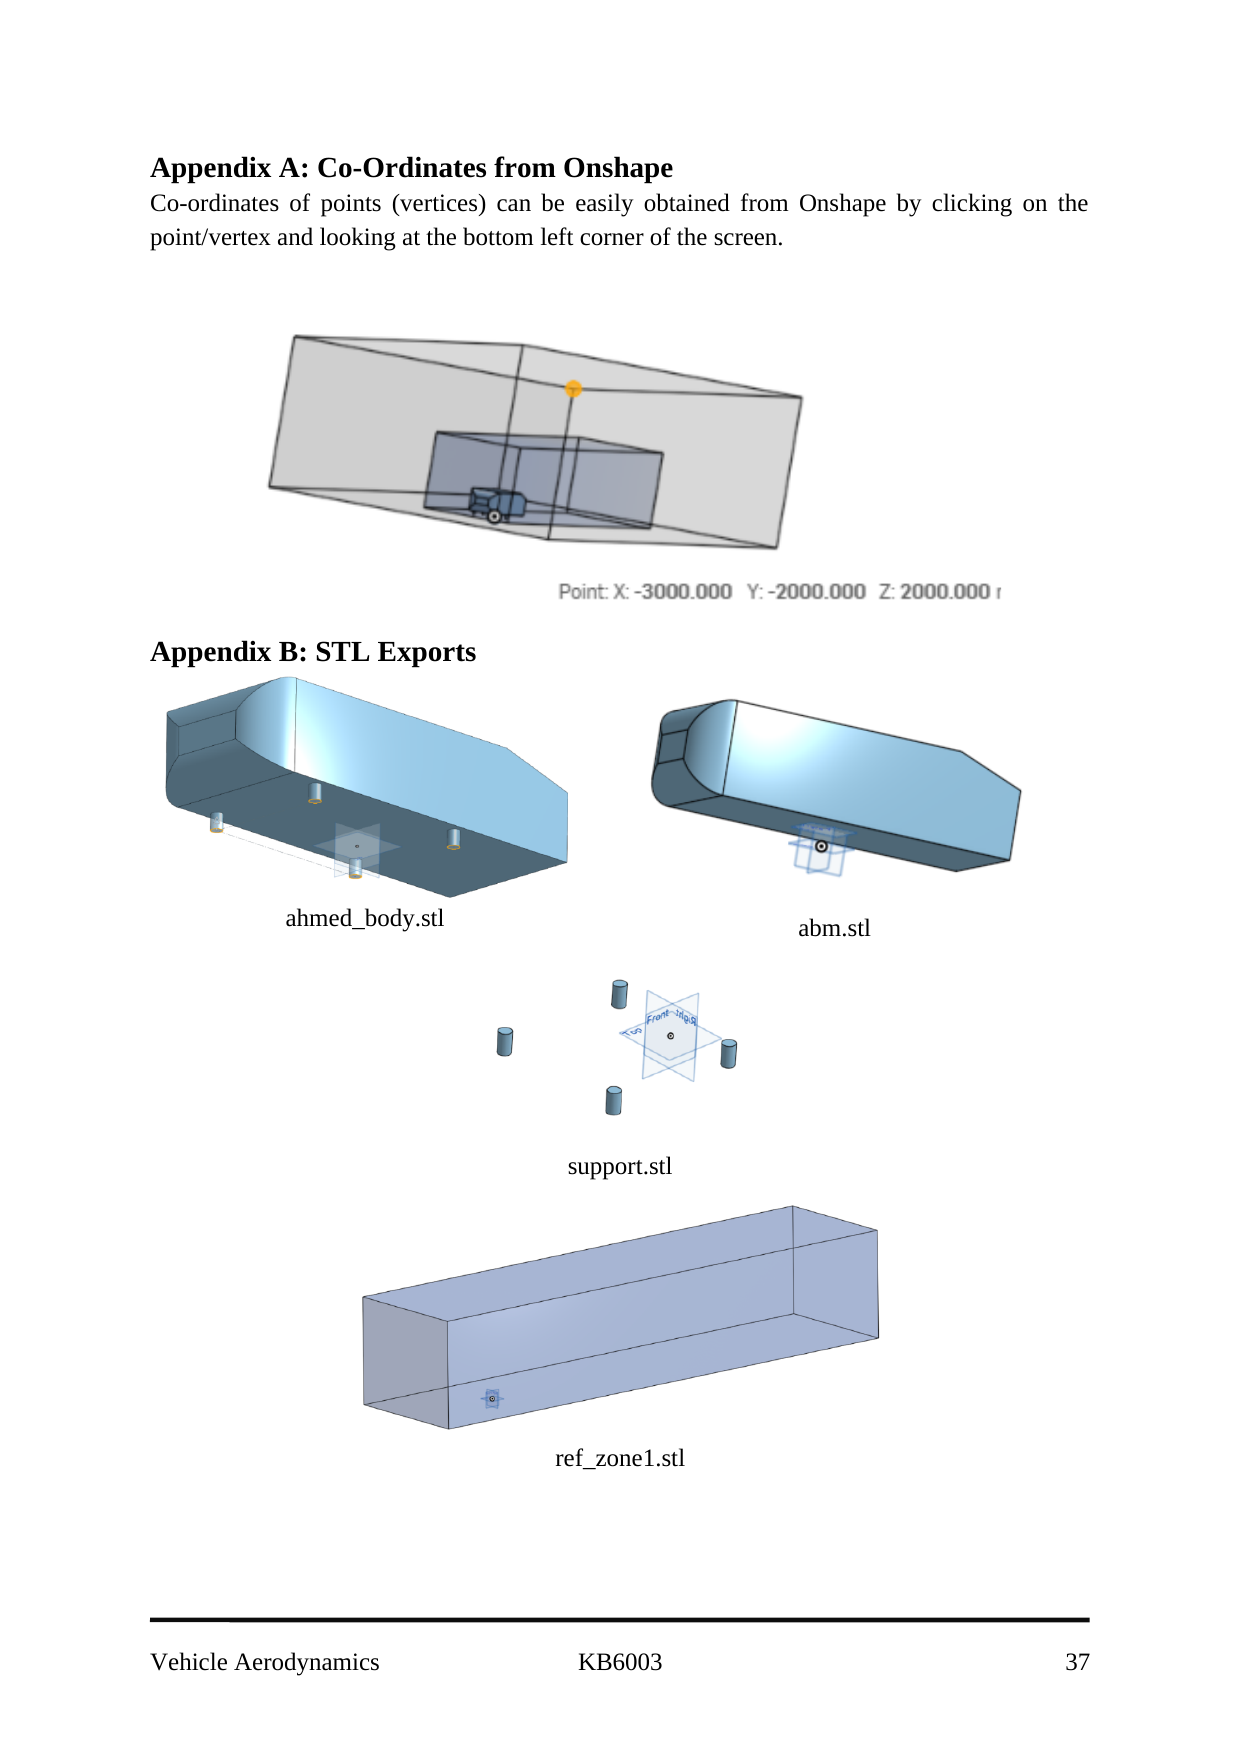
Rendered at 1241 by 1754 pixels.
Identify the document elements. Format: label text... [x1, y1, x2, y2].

subtitle Appendix B: STL Exports [150, 634, 1090, 667]
table_header abm.stl [579, 673, 1090, 961]
picture [644, 688, 1025, 909]
picture [161, 672, 568, 899]
table_cell ref_zone1.stl [151, 1185, 1090, 1484]
text Co-ordinates of points (vertices) can be easily obtained from Onshape by clicking on the point/vertex and looking at the bottom left corner of the screen. [150, 188, 1090, 250]
table_header ahmed_body.stl [151, 673, 579, 961]
table_cell support.stl [151, 961, 1090, 1184]
subtitle Appendix A: Co-Ordinates from Onshape [150, 150, 1090, 183]
picture [474, 961, 766, 1148]
picture [239, 254, 1002, 605]
picture [352, 1192, 889, 1440]
